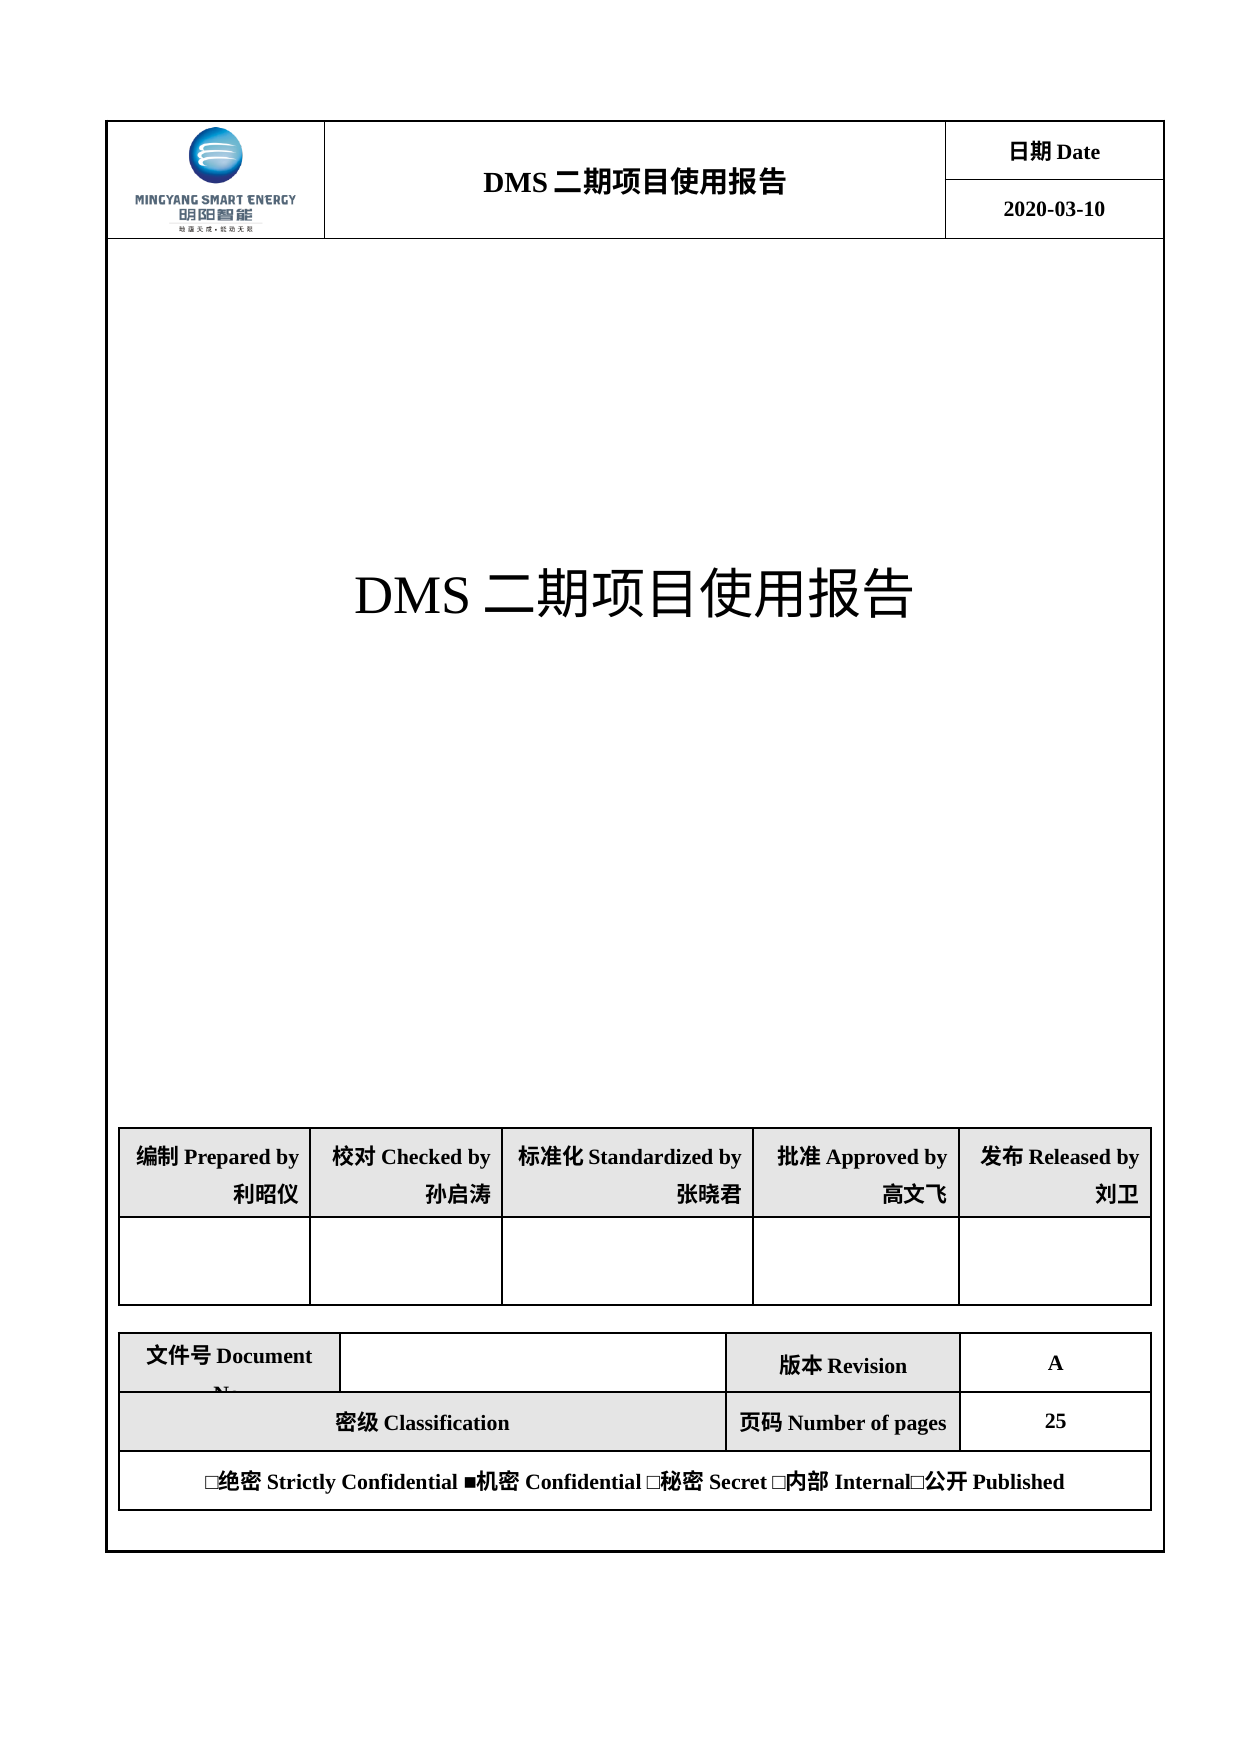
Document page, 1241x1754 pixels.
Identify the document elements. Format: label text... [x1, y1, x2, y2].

table_header 日期Date [946, 122, 1163, 179]
picture [135, 127, 296, 232]
table_header [108, 122, 324, 238]
table_cell DMS二期项目使用报告 [108, 239, 1163, 1550]
table_header DMS二期项目使用报告 [325, 122, 945, 238]
table_cell 2020-03-10 [946, 180, 1163, 238]
